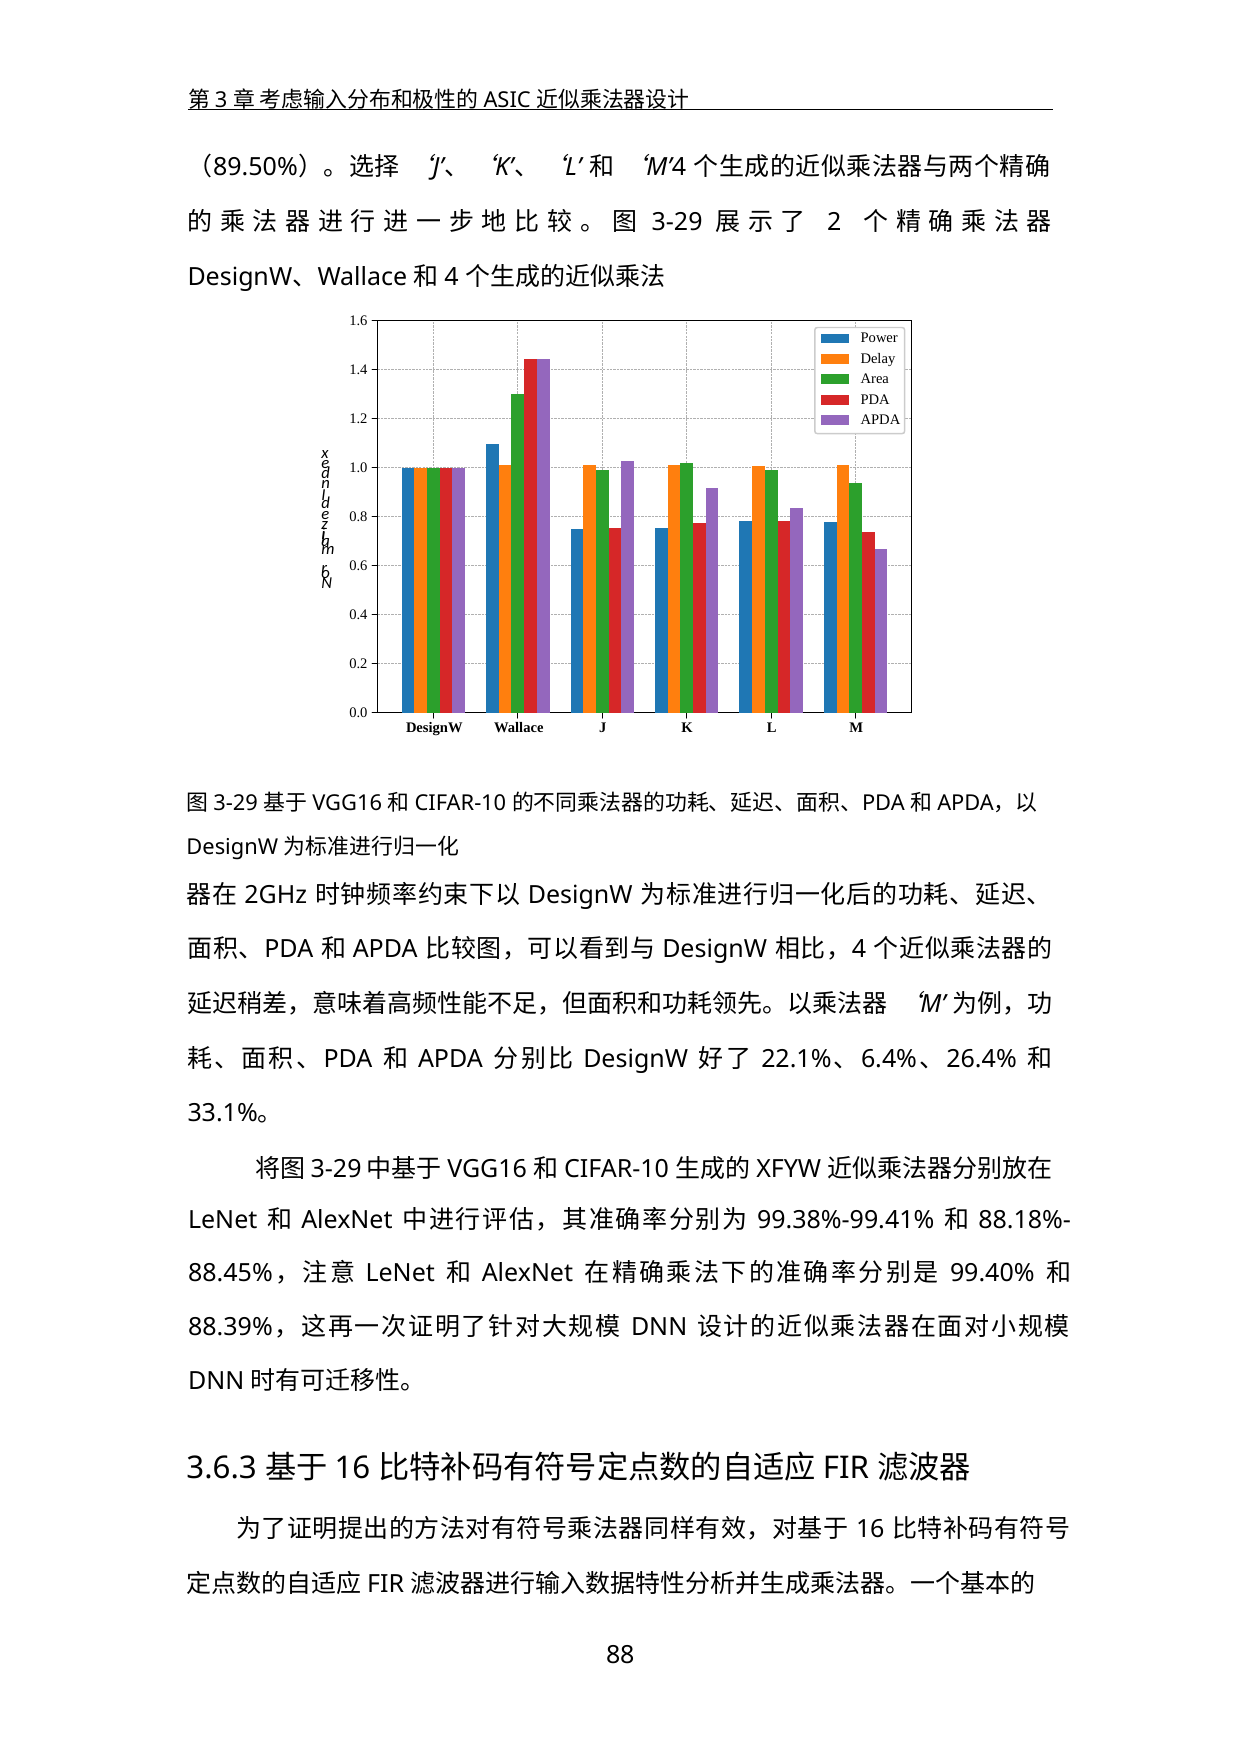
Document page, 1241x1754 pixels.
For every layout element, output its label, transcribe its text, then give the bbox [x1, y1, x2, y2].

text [186, 147, 1052, 292]
text LeNet 和 AlexNet 中进行评估，其准确率分别为 99.38%-99.41% 和 88.18%-88.45%，注意 LeNet 和 AlexNet 在精确乘法下的准确率分别是 99.40% 和 88.39%，这再一次证明了针对大规模 DNN 设计的近似乘法器在面对小规模 DNN 时有可迁移性。 [188, 1199, 1071, 1396]
text 图 3-29 基于 VGG16 和 CIFAR-10 的不同乘法器的功耗、延迟、面积、PDA 和 APDA，以 [186, 785, 1072, 817]
text DesignW 为标准进行归一化 [186, 829, 1072, 861]
text 将图3-29中基于 VGG16 和 CIFAR-10 生成的 XFYW 近似乘法器分别放在 [172, 1148, 1052, 1184]
text 器在 2GHz 时钟频率约束下以 DesignW 为标准进行归一化后的功耗、延迟、面积、PDA 和 APDA 比较图，可以看到与 DesignW 相比，4 个近似乘法器的延迟稍差，意味着高频性能不足，但面积和功耗领先。以乘法器 ‘M’ 为例，功耗、面积、PDA 和 APDA 分别比 DesignW 好了 22.1%、6.4%、26.4% 和 33.1%。 [186, 874, 1052, 1129]
text 3.6.3 基于 16 比特补码有符号定点数的自适应 FIR 滤波器 [186, 1442, 1072, 1488]
text 为了证明提出的方法对有符号乘法器同样有效，对基于 16 比特补码有符号定点数的自适应 FIR 滤波器进行输入数据特性分析并生成乘法器。一个基本的 [186, 1509, 1070, 1600]
